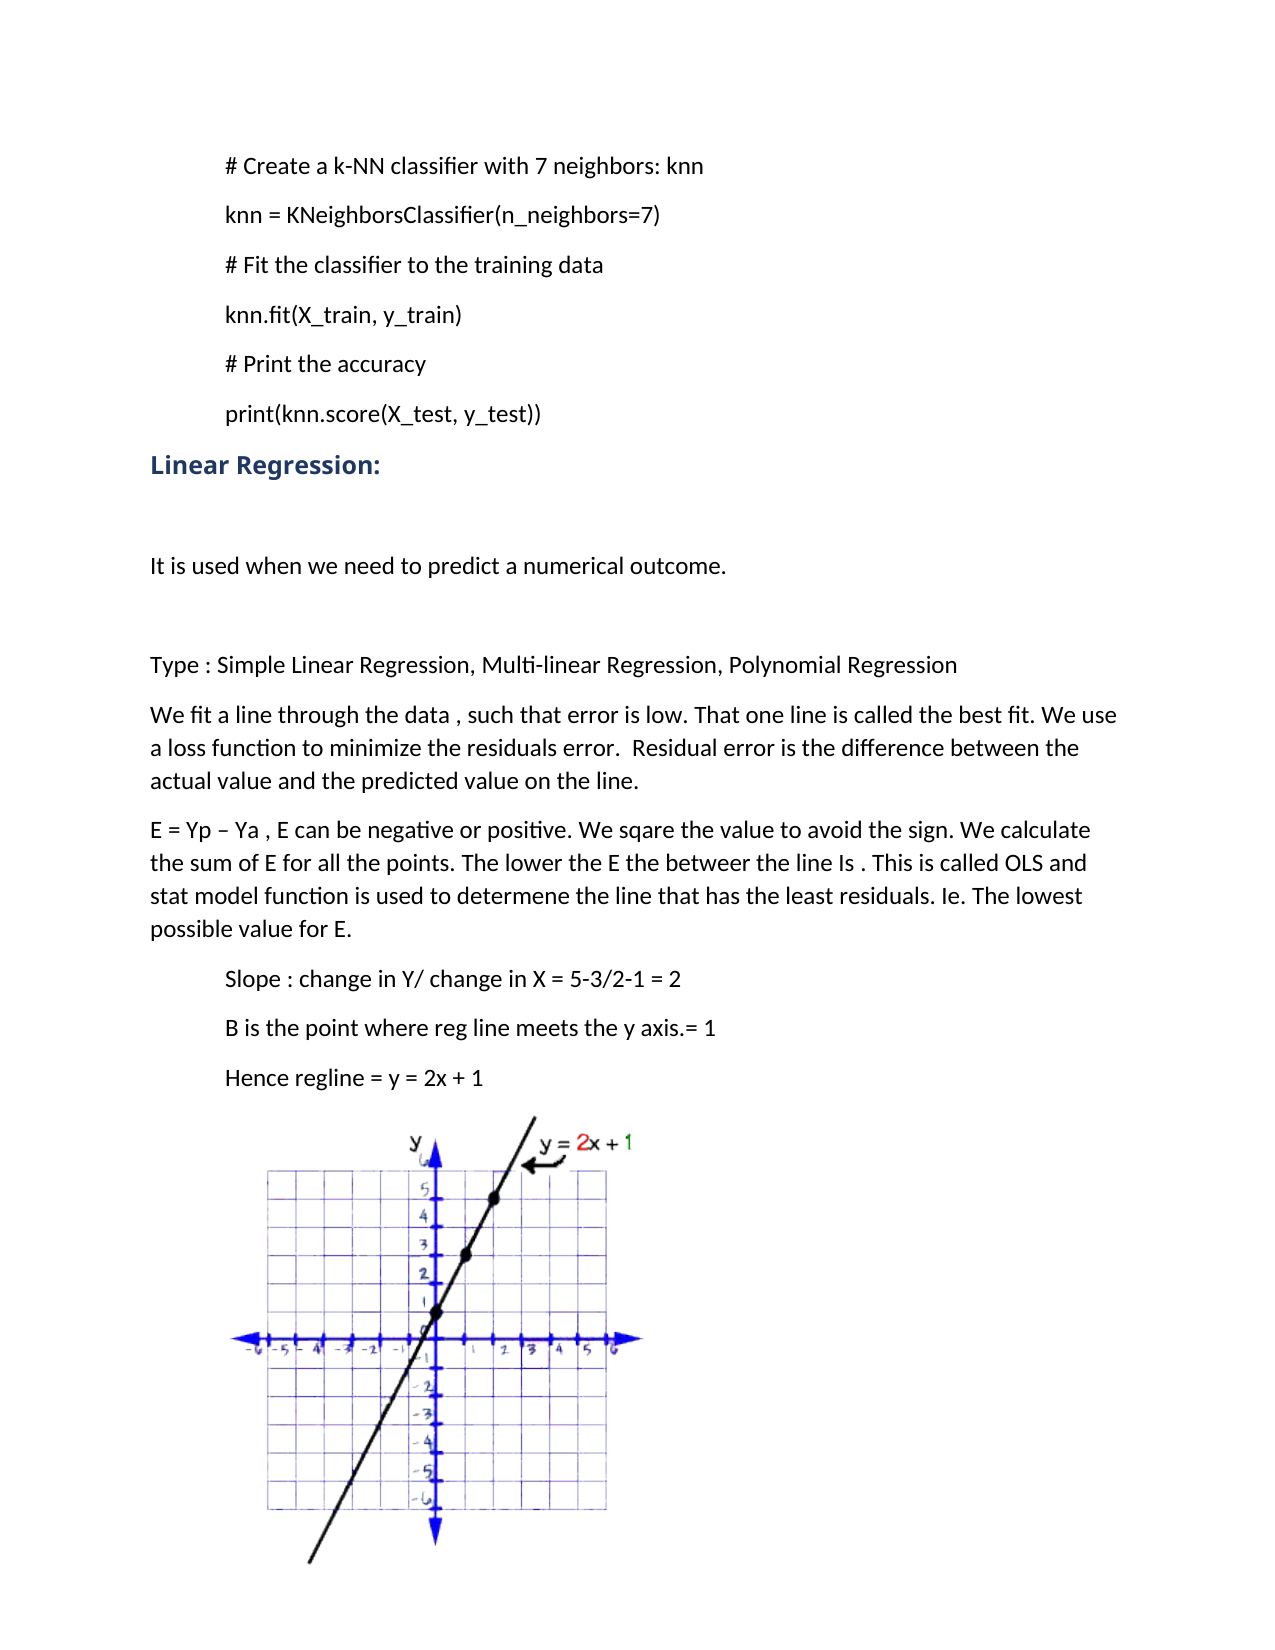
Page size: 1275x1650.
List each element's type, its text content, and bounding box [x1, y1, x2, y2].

text We fit a line through the data , such that error is low. That one line is called the best fit. We use a loss function to minimize the residuals error. Residual error is the difference between the actual value and the predicted value on the line. [150, 699, 1125, 796]
text knn.fit(X_train, y_train) [225, 299, 1125, 329]
text # Fit the classifier to the training data [225, 249, 1125, 280]
text # Print the accuracy [225, 348, 1125, 379]
text It is used when we need to predict a numerical outcome. [150, 551, 1125, 581]
text Hence regline = y = 2x + 1 [150, 1062, 1125, 1093]
text B is the point where reg line meets the y axis.= 1 [150, 1013, 1125, 1043]
text E = Yp – Ya , E can be negative or positive. We sqare the value to avoid the sign. We calculate the sum of E for all the points. The lower the E the betweer the line Is . This is called OLS and stat model function is used to determene the line that has the least residuals. Ie. The lowest possible value for E. [150, 815, 1125, 944]
text knn = KNeighborsClassifier(n_neighbors=7) [225, 199, 1125, 230]
text # Create a k-NN classifier with 7 neighbors: knn [225, 150, 1125, 181]
picture [225, 1111, 650, 1581]
text Slope : change in Y/ change in X = 5-3/2-1 = 2 [150, 963, 1125, 993]
text Type : Simple Linear Regression, Multi-linear Regression, Polynomial Regression [150, 650, 1125, 680]
text Linear Regression: [150, 447, 1125, 482]
text print(knn.score(X_test, y_test)) [225, 398, 1125, 428]
